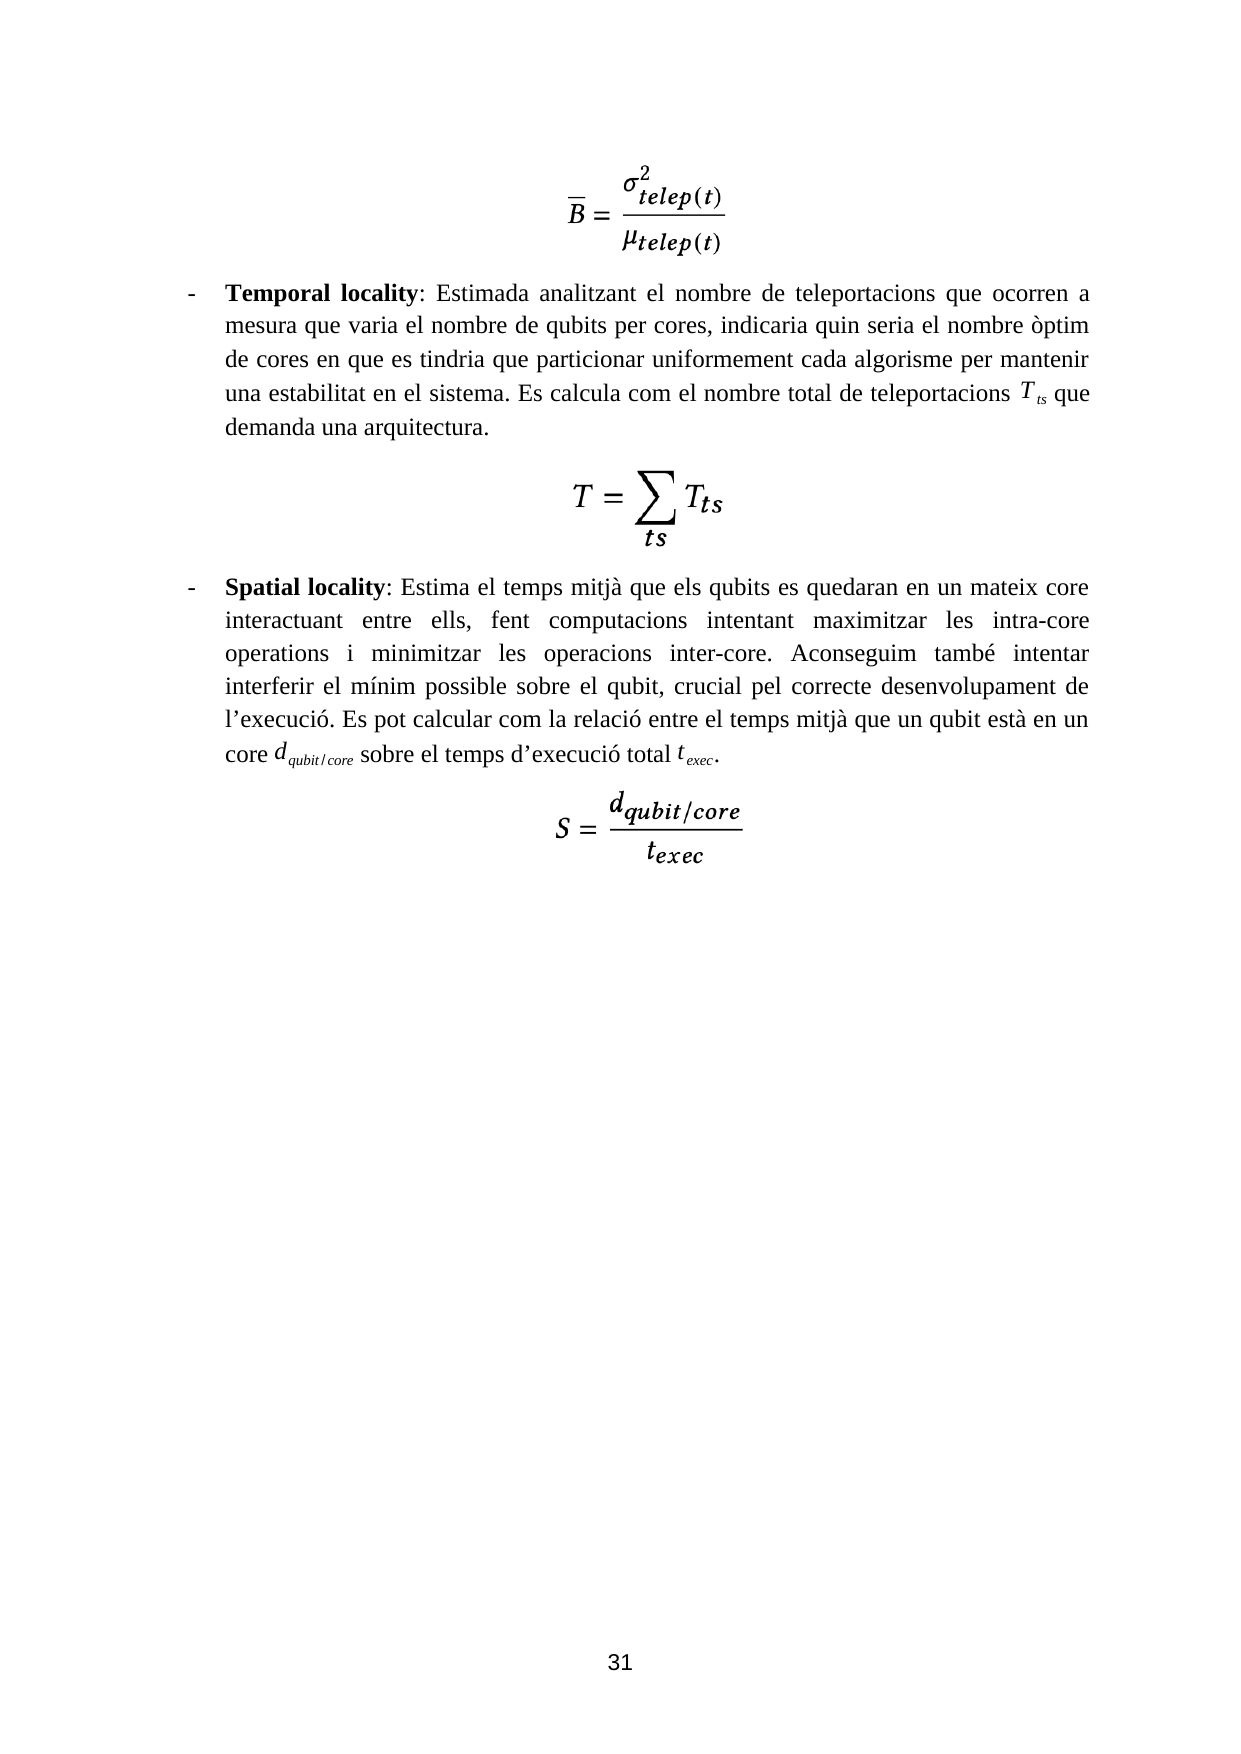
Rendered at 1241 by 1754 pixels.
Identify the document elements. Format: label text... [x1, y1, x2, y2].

list Spatial locality: Estima el temps mitjà que els qubits es quedaran en un mateix core interactuant entre ells, fent computacions intentant maximitzar les intra-core operations i minimitzar les operacions inter-core. Aconseguim també intentar interferir el mínim possible sobre el qubit, crucial pel correcte desenvolupament de l’execució. Es pot calcular com la relació entre el temps mitjà que un qubit està en un core sobre el temps d’execució total . [187, 572, 1090, 769]
picture [521, 445, 794, 569]
picture [510, 150, 805, 274]
list Temporal locality: Estimada analitzant el nombre de teleportacions que ocorren a mesura que varia el nombre de qubits per cores, indicaria quin seria el nombre òptim de cores en que es tindria que particionar uniformement cada algorisme per mantenir una estabilitat en el sistema. Es calcula com el nombre total de teleportacions que demanda una arquitectura. [187, 278, 1090, 441]
picture [538, 773, 777, 880]
